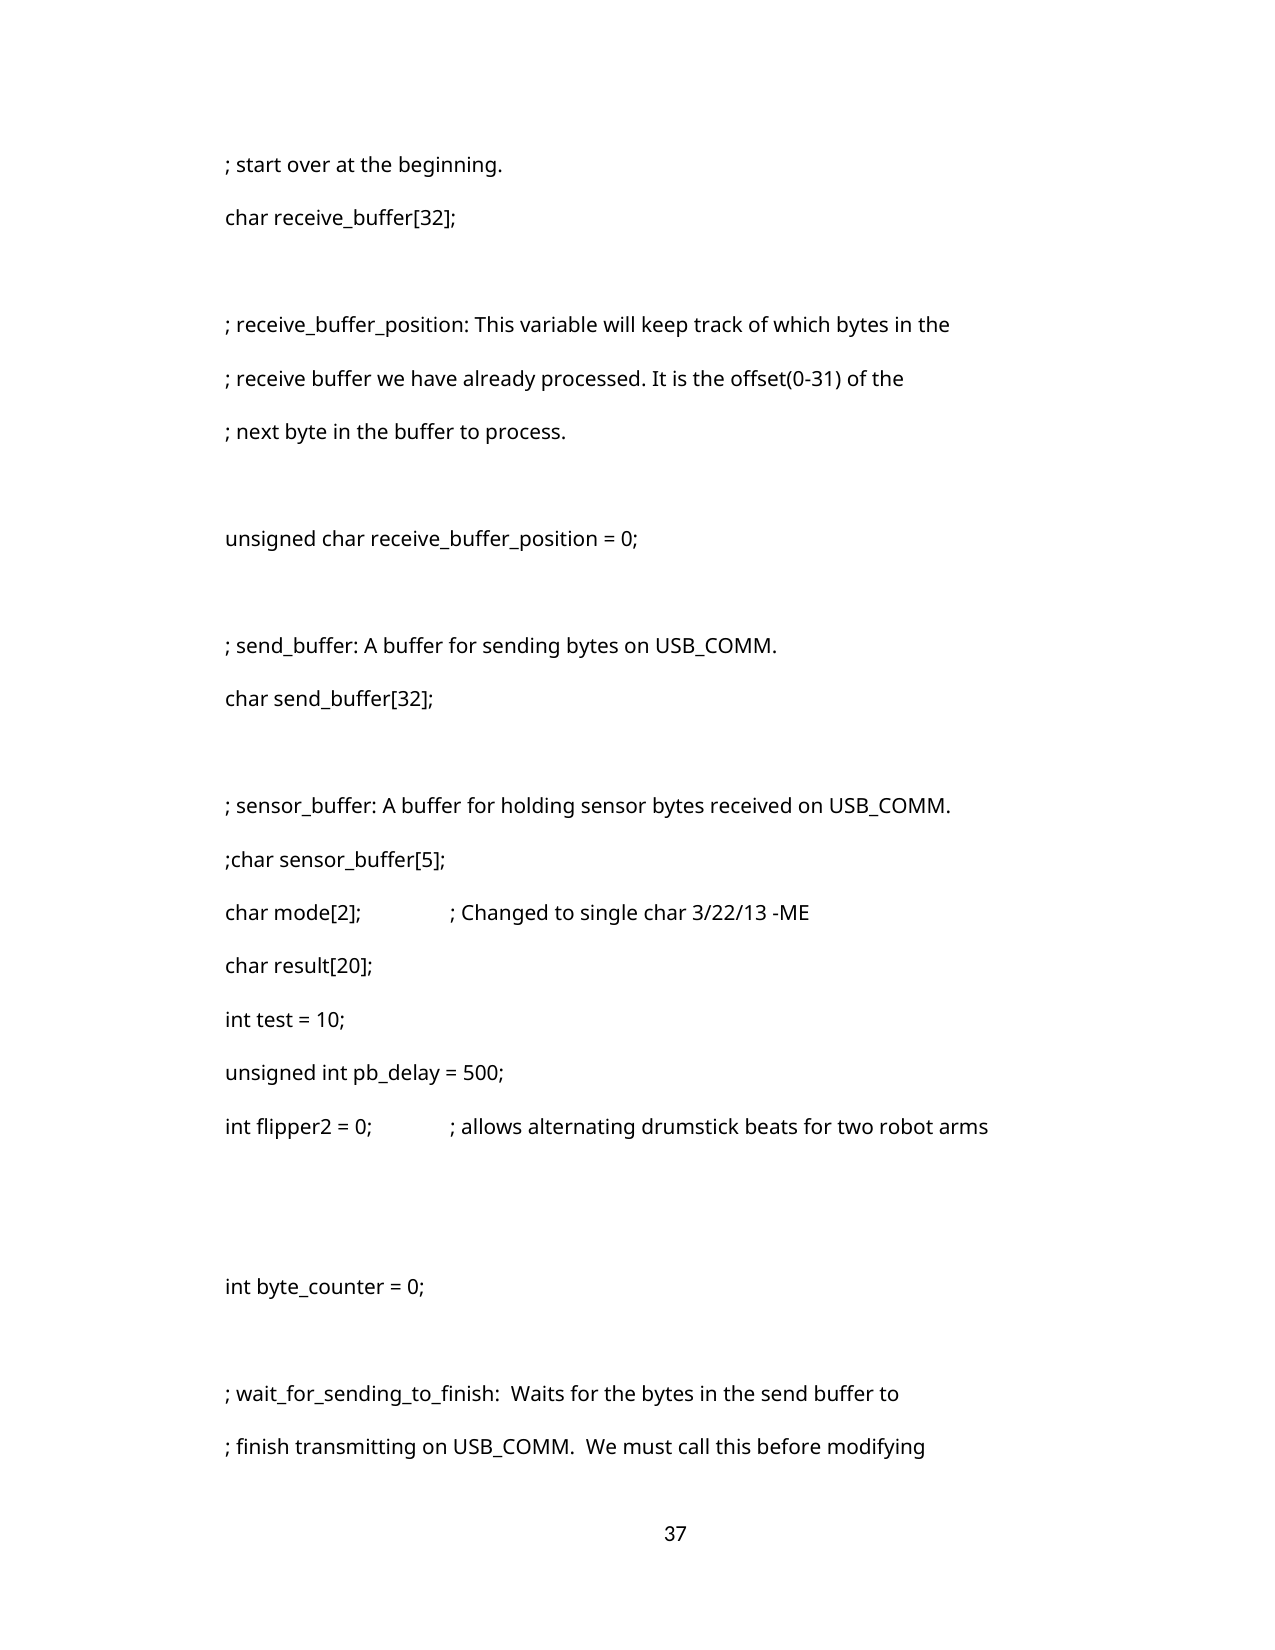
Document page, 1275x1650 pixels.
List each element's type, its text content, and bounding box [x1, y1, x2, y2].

text ; next byte in the buffer to process. [225, 417, 1125, 446]
text ; send_buffer: A buffer for sending bytes on USB_COMM. [225, 631, 1125, 659]
text ; finish transmitting on USB_COMM. We must call this before modifying [225, 1432, 1125, 1461]
text unsigned char receive_buffer_position = 0; [225, 524, 1125, 552]
text char receive_buffer[32]; [225, 203, 1125, 232]
text char result[20]; [225, 952, 1125, 980]
text ; receive buffer we have already processed. It is the offset(0-31) of the [225, 364, 1125, 392]
text int test = 10; [225, 1005, 1125, 1033]
text ;char sensor_buffer[5]; [225, 845, 1125, 873]
text int flipper2 = 0; ; allows alternating drumstick beats for two robot arms [225, 1112, 1125, 1140]
text ; wait_for_sending_to_finish: Waits for the bytes in the send buffer to [225, 1379, 1125, 1407]
text char mode[2]; ; Changed to single char 3/22/13 -ME [225, 898, 1125, 927]
text int byte_counter = 0; [225, 1272, 1125, 1301]
text ; sensor_buffer: A buffer for holding sensor bytes received on USB_COMM. [225, 791, 1125, 820]
text unsigned int pb_delay = 500; [225, 1058, 1125, 1087]
text ; start over at the beginning. [225, 150, 1125, 178]
text ; receive_buffer_position: This variable will keep track of which bytes in the [225, 310, 1125, 339]
text char send_buffer[32]; [225, 684, 1125, 713]
